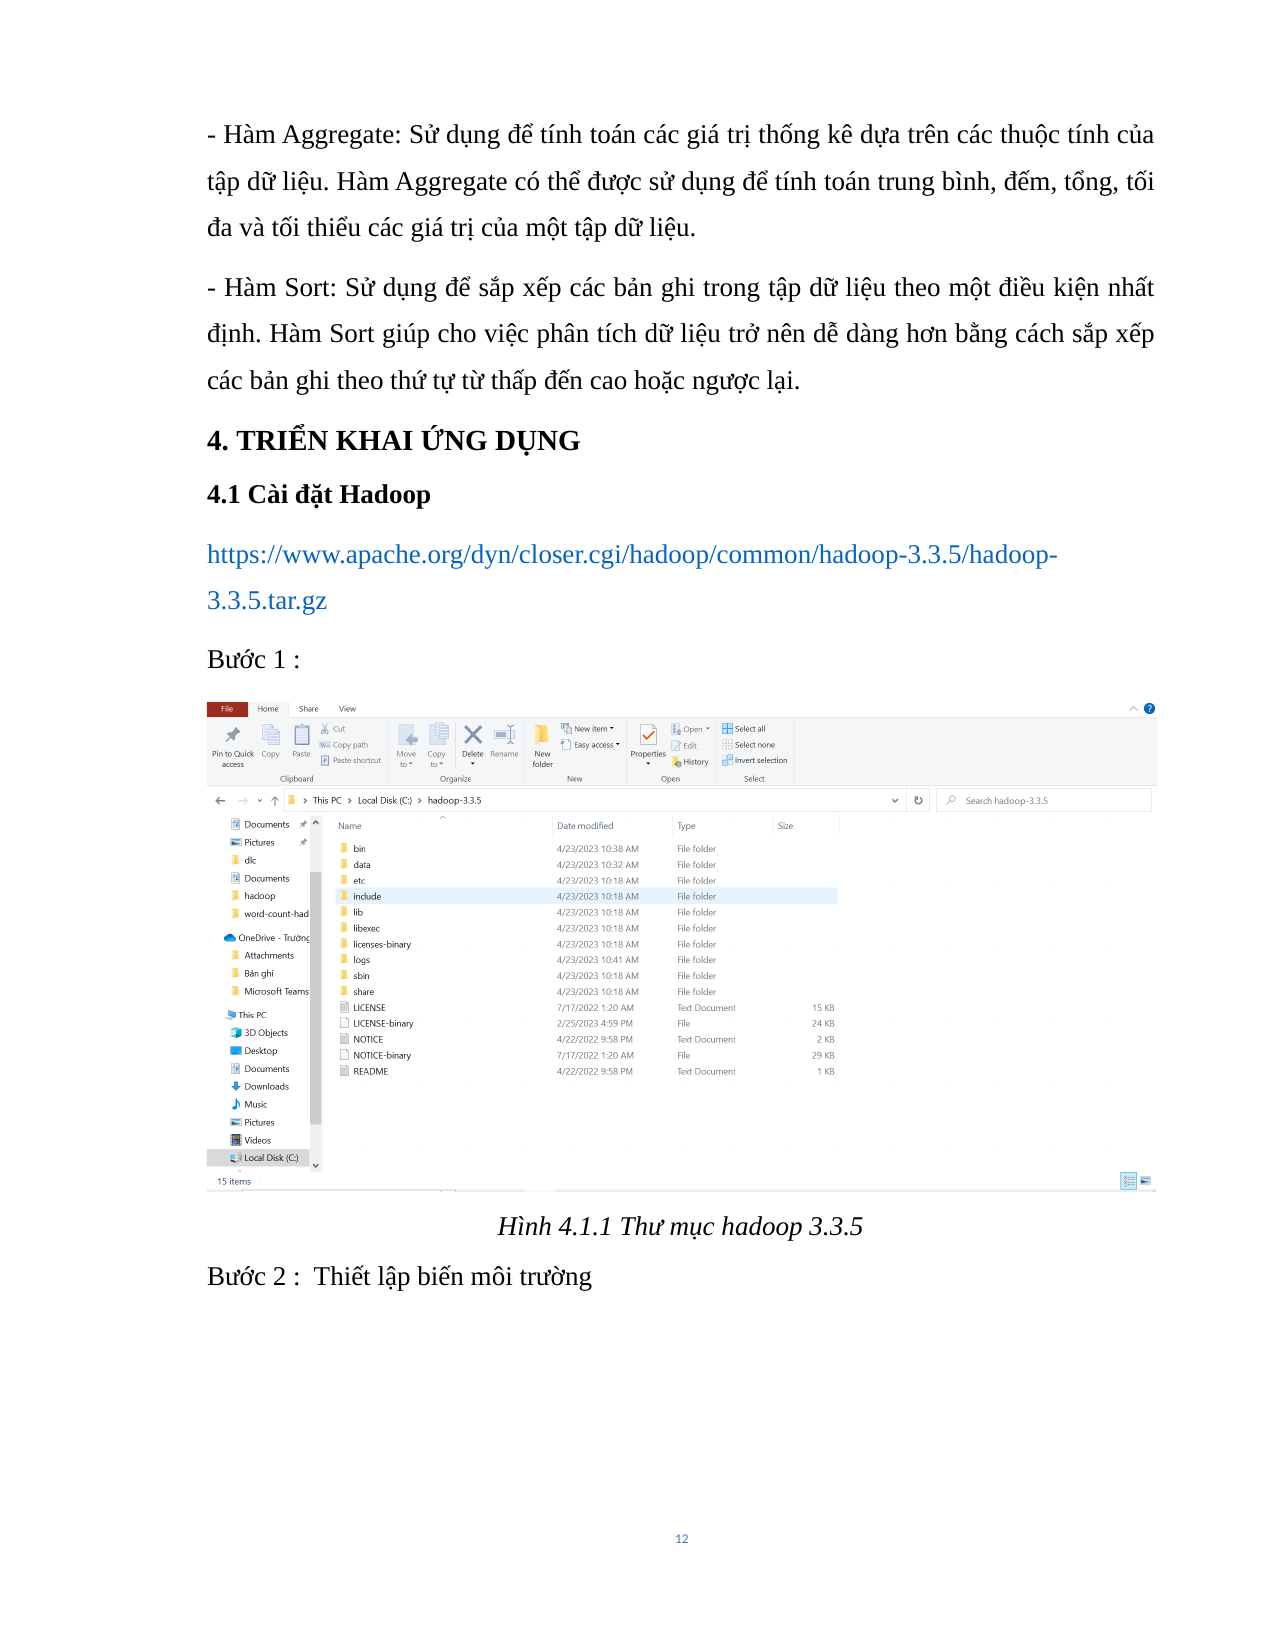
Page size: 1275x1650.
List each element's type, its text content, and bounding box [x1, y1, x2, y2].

picture [206, 702, 1157, 1192]
subtitle 4.1 Cài đặt Hadoop [207, 478, 1157, 510]
text https://www.apache.org/dyn/closer.cgi/hadoop/common/hadoop-3.3.5/hadoop-3.3.5.tar.gz [207, 538, 1157, 616]
text Bước 2 : Thiết lập biến môi trường [207, 1260, 1157, 1292]
text - Hàm Sort: Sử dụng để sắp xếp các bản ghi trong tập dữ liệu theo một điều kiện nhất định. Hàm Sort giúp cho việc phân tích dữ liệu trở nên dễ dàng hơn bằng cách sắp xếp các bản ghi theo thứ tự từ thấp đến cao hoặc ngược lại. [207, 271, 1157, 395]
subtitle 4. TRIỂN KHAI ỨNG DỤNG [207, 423, 1157, 457]
text Hình 4.1.1 Thư mục hadoop 3.3.5 [207, 1210, 1157, 1241]
text - Hàm Aggregate: Sử dụng để tính toán các giá trị thống kê dựa trên các thuộc tính của tập dữ liệu. Hàm Aggregate có thể được sử dụng để tính toán trung bình, đếm, tổng, tối đa và tối thiểu các giá trị của một tập dữ liệu. [207, 118, 1157, 243]
text Bước 1 : [207, 643, 1157, 675]
